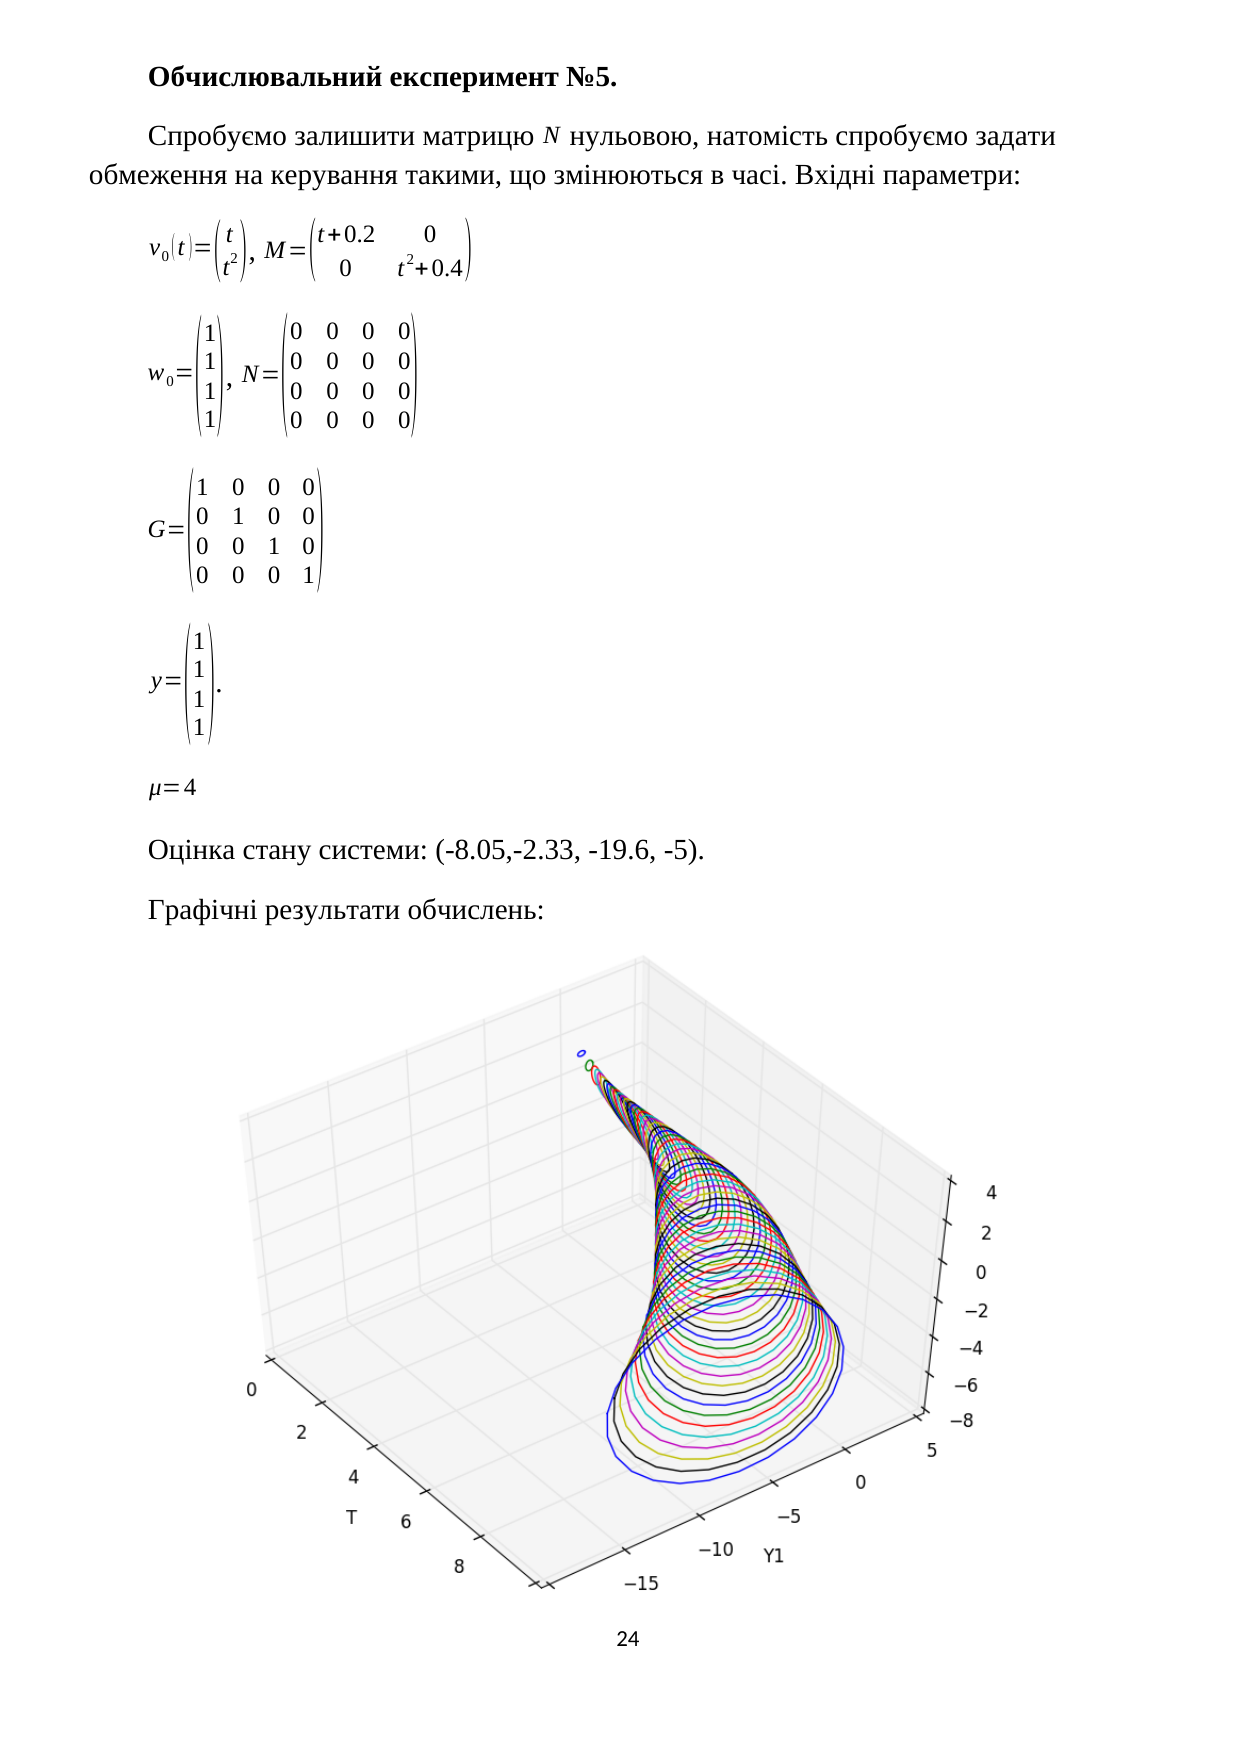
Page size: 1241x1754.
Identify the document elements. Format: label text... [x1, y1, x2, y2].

picture [147, 951, 1015, 1606]
text Спробуємо залишити матрицю нульовою, натомість спробуємо задати обмеження на керування такими, що змінюються в часі. Вхідні параметри: [89, 118, 1167, 191]
text Обчислювальний експеримент №5. [89, 59, 1167, 93]
text . [89, 621, 1167, 747]
text , [89, 216, 1167, 286]
text Графічні результати обчислень: [89, 892, 1167, 925]
text , [89, 311, 1167, 441]
text Оцінка стану системи: (-8.05,-2.33, -19.6, -5). [89, 832, 1167, 866]
